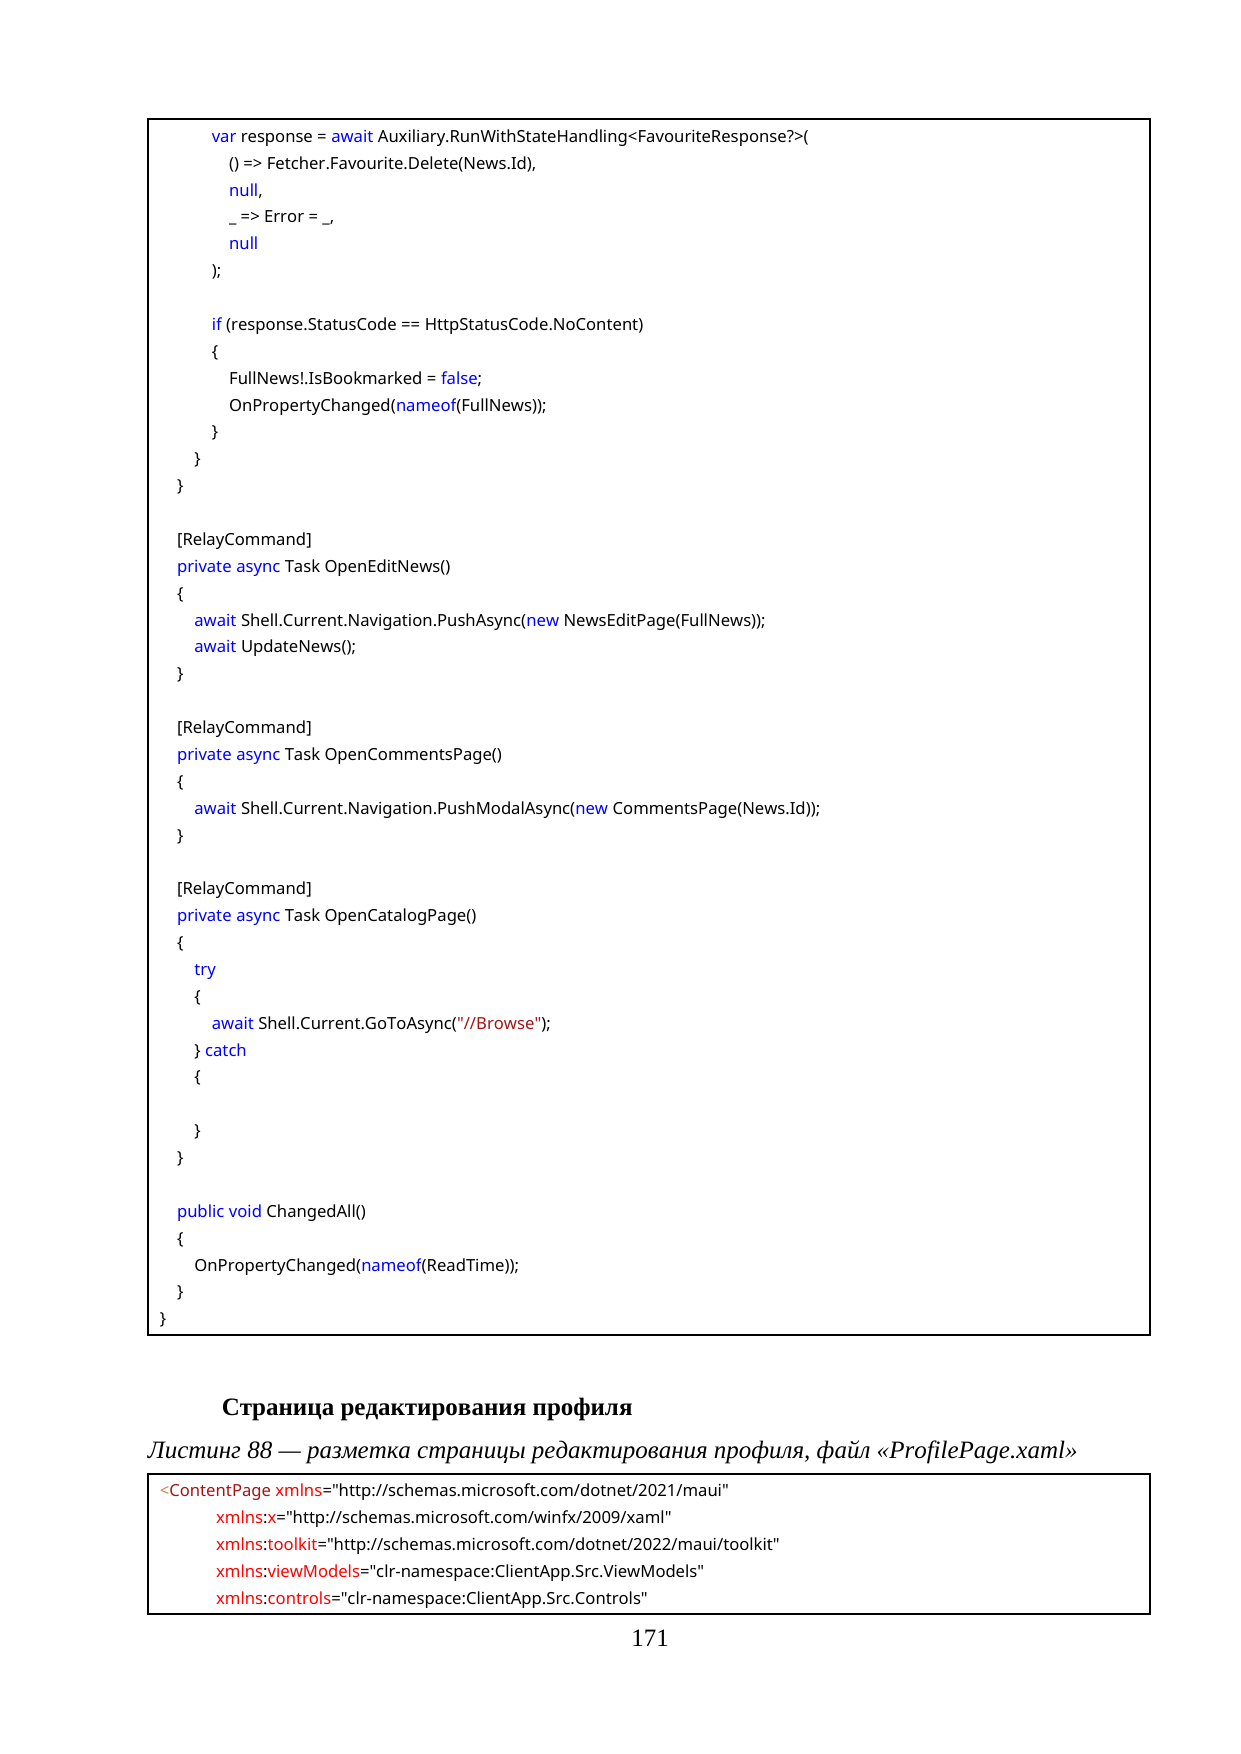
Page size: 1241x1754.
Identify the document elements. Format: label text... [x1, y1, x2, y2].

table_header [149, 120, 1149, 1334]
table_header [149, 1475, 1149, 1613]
list Листинг 88 — разметка страницы редактирования профиля, файл «ProfilePage.xaml» [148, 1435, 1152, 1464]
text Страница редактирования профиля [148, 1392, 1152, 1421]
